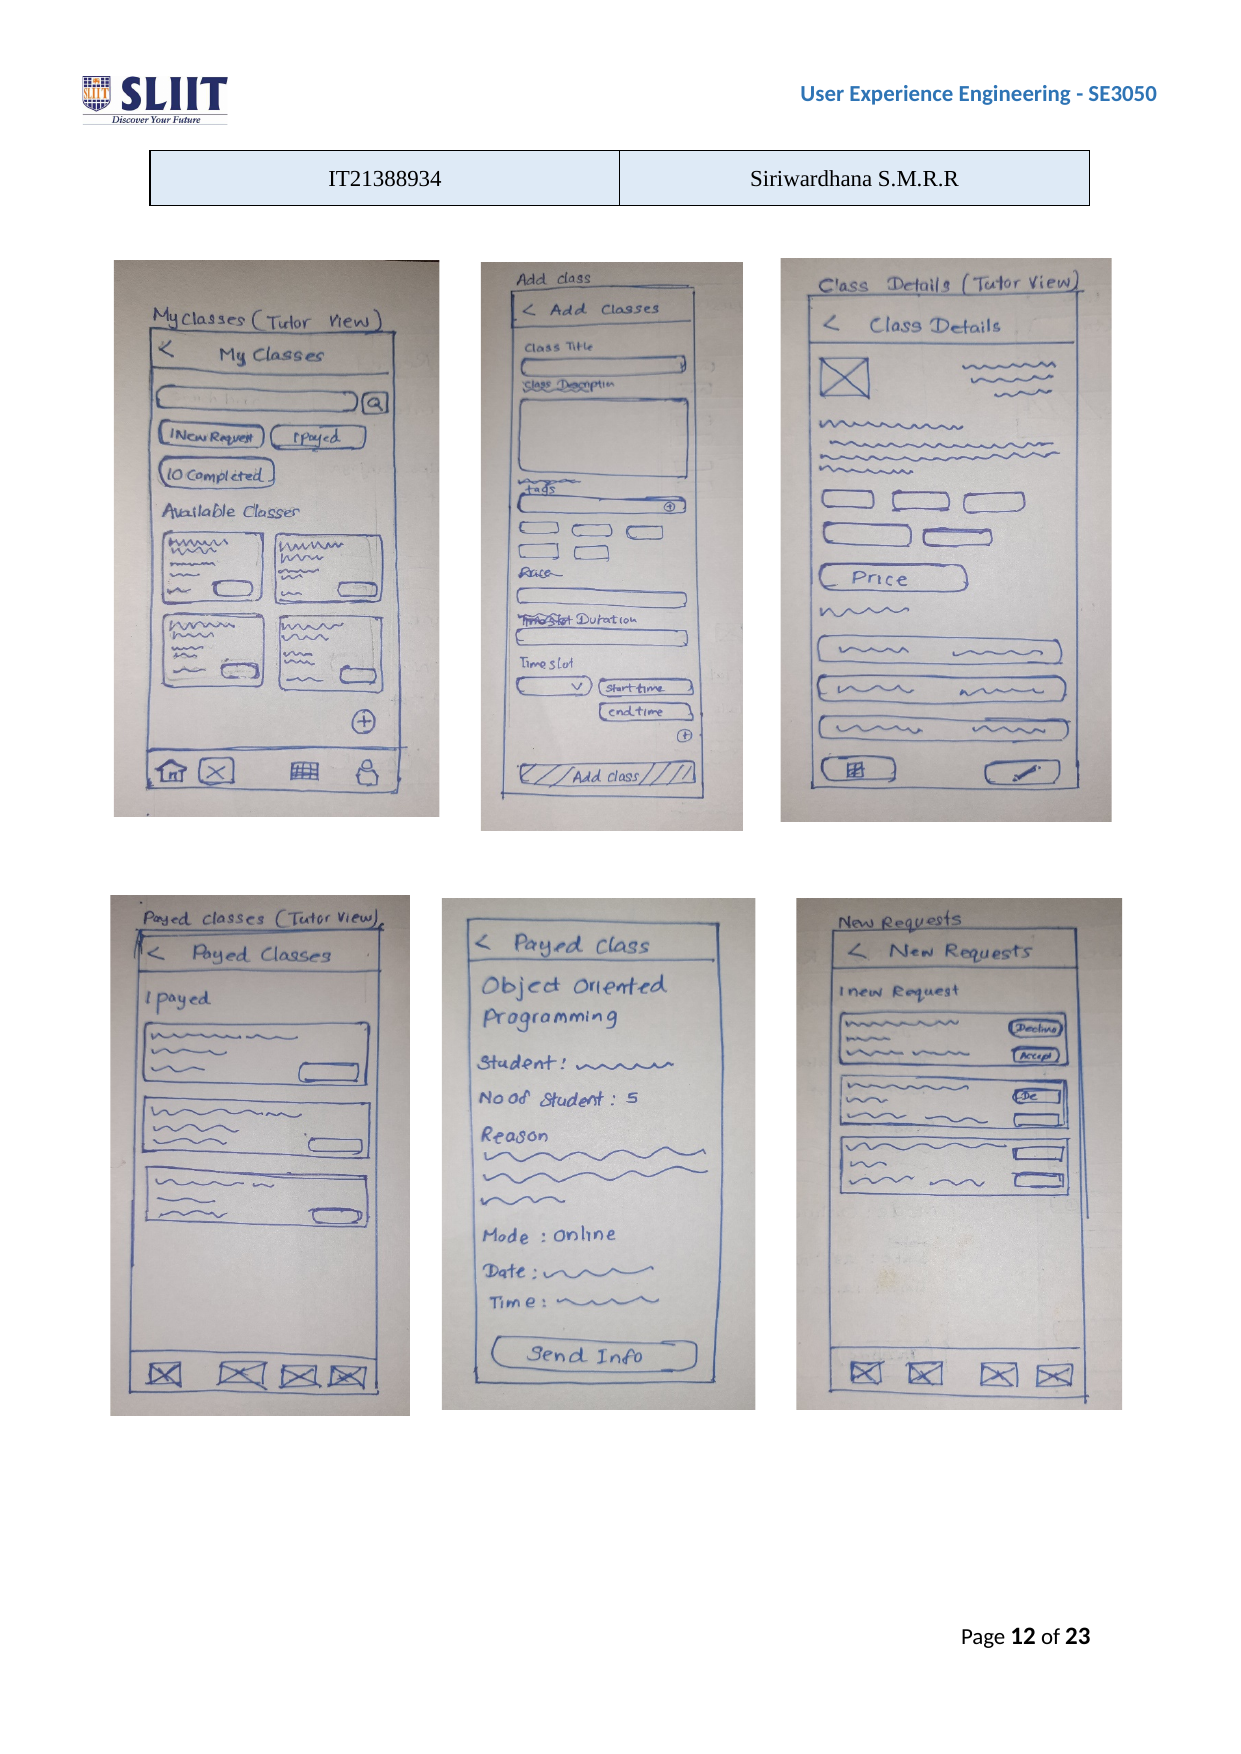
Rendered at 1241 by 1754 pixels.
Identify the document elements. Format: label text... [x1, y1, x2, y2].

picture [110, 895, 410, 1416]
picture [480, 262, 743, 831]
picture [796, 898, 1123, 1410]
table_header Siriwardhana S.M.R.R [620, 151, 1089, 205]
picture [113, 260, 440, 817]
table_header IT21388934 [151, 151, 619, 205]
picture [780, 258, 1112, 822]
picture [441, 898, 756, 1410]
